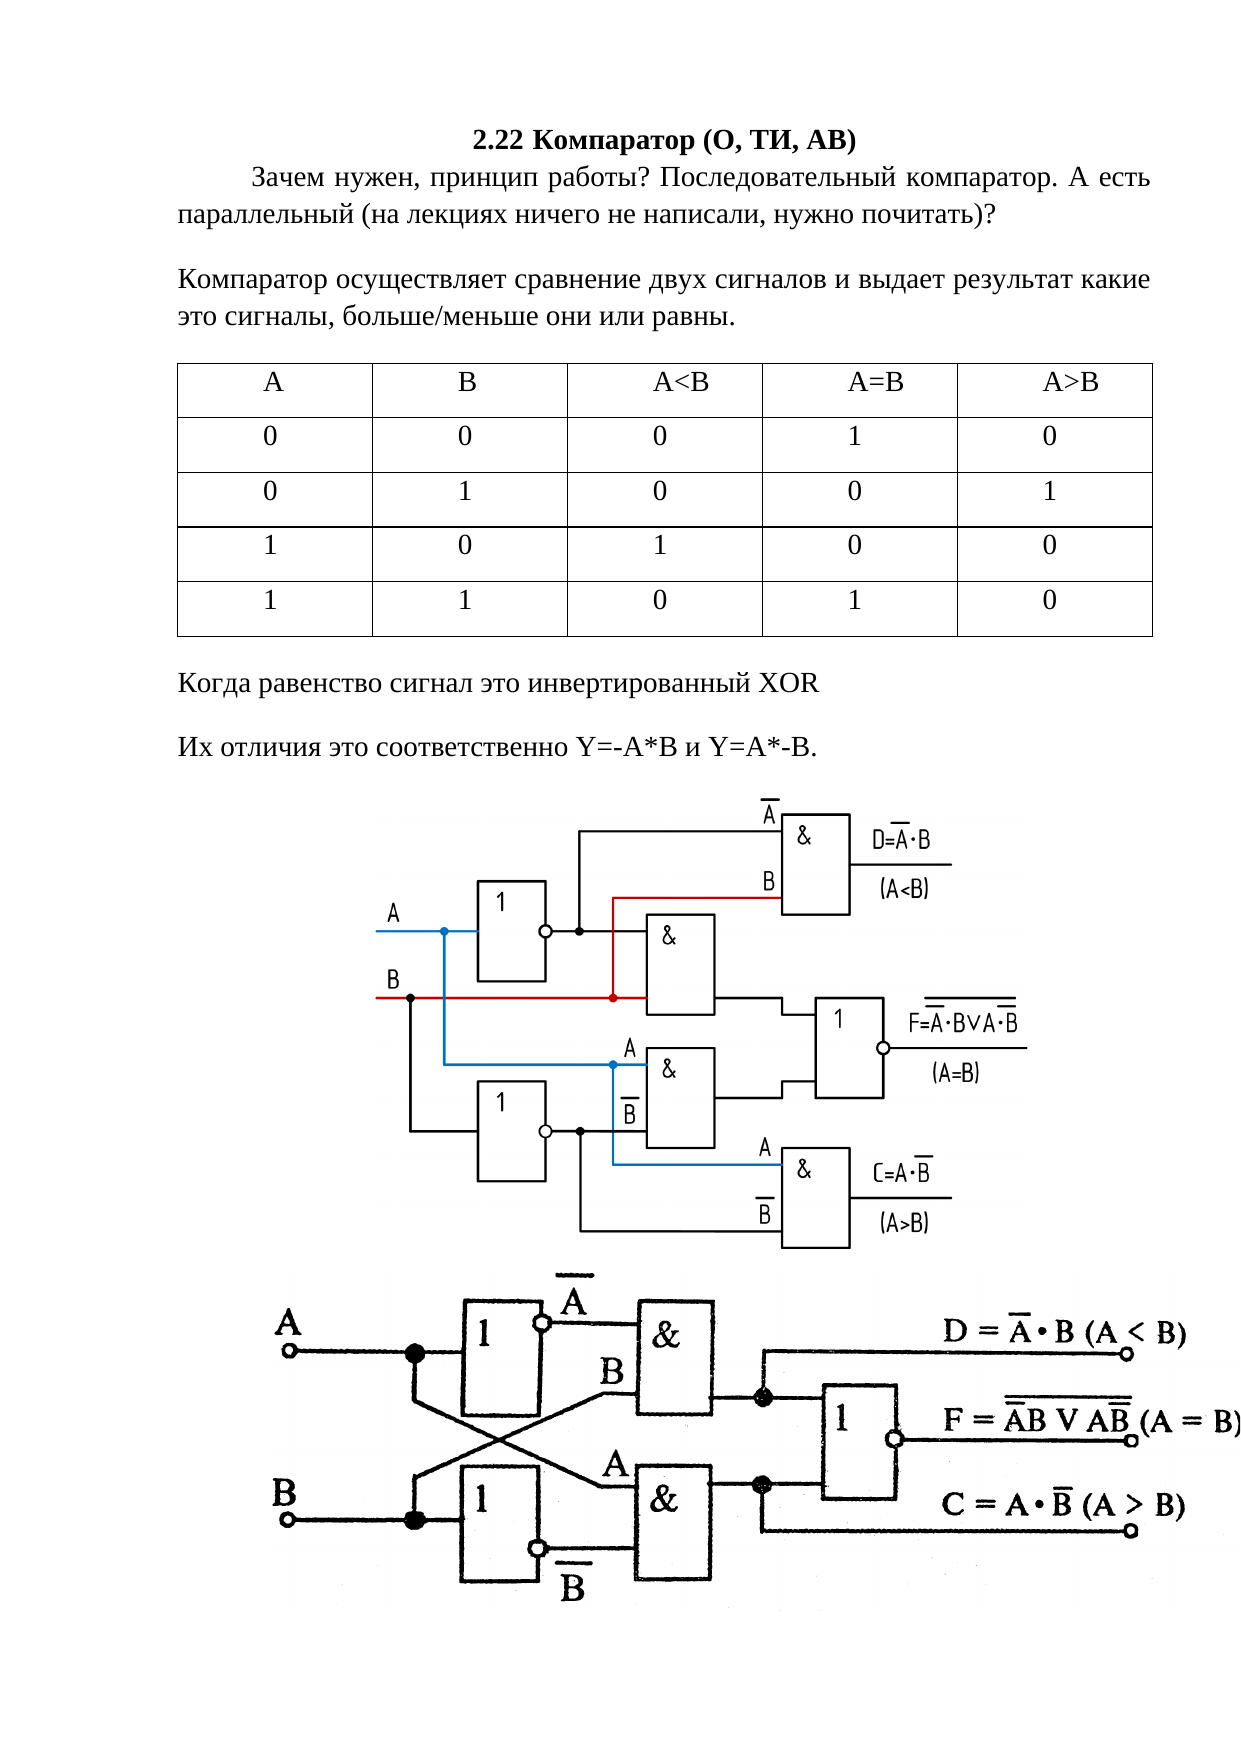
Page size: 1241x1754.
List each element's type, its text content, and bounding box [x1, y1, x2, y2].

table_cell 0 [958, 582, 1152, 636]
table_cell 1 [373, 473, 567, 526]
picture [269, 1268, 1241, 1613]
table_cell 0 [763, 528, 957, 581]
picture [375, 794, 1028, 1249]
table_cell 1 [763, 418, 957, 472]
table_cell 1 [763, 582, 957, 636]
table_cell 0 [568, 418, 762, 472]
table_header B [373, 364, 567, 417]
table_cell 0 [763, 473, 957, 526]
text Зачем нужен, принцип работы? Последовательный компаратор. А есть параллельный (на лекциях ничего не написали, нужно почитать)? [177, 159, 1152, 229]
table_cell 1 [568, 528, 762, 581]
text Когда равенство сигнал это инвертированный XOR [177, 665, 1152, 698]
table_cell 0 [178, 473, 372, 526]
table_cell 1 [178, 528, 372, 581]
table_header A<B [568, 364, 762, 417]
table_cell 0 [373, 418, 567, 472]
text Компаратор осуществляет сравнение двух сигналов и выдает результат какие это сигналы, больше/меньше они или равны. [177, 261, 1152, 331]
table_header A=B [763, 364, 957, 417]
text Их отличия это соответственно Y=-A*B и Y=A*-B. [177, 729, 1152, 763]
table_cell 0 [178, 418, 372, 472]
table_cell 0 [568, 582, 762, 636]
table_cell 0 [958, 418, 1152, 472]
table_header A [178, 364, 372, 417]
table_cell 1 [178, 582, 372, 636]
table_header A>B [958, 364, 1152, 417]
table_cell 1 [373, 582, 567, 636]
table_cell 0 [958, 528, 1152, 581]
subtitle Компаратор (О, ТИ, АВ) [177, 122, 1152, 156]
table_cell 0 [373, 528, 567, 581]
table_cell 0 [568, 473, 762, 526]
table_cell 1 [958, 473, 1152, 526]
